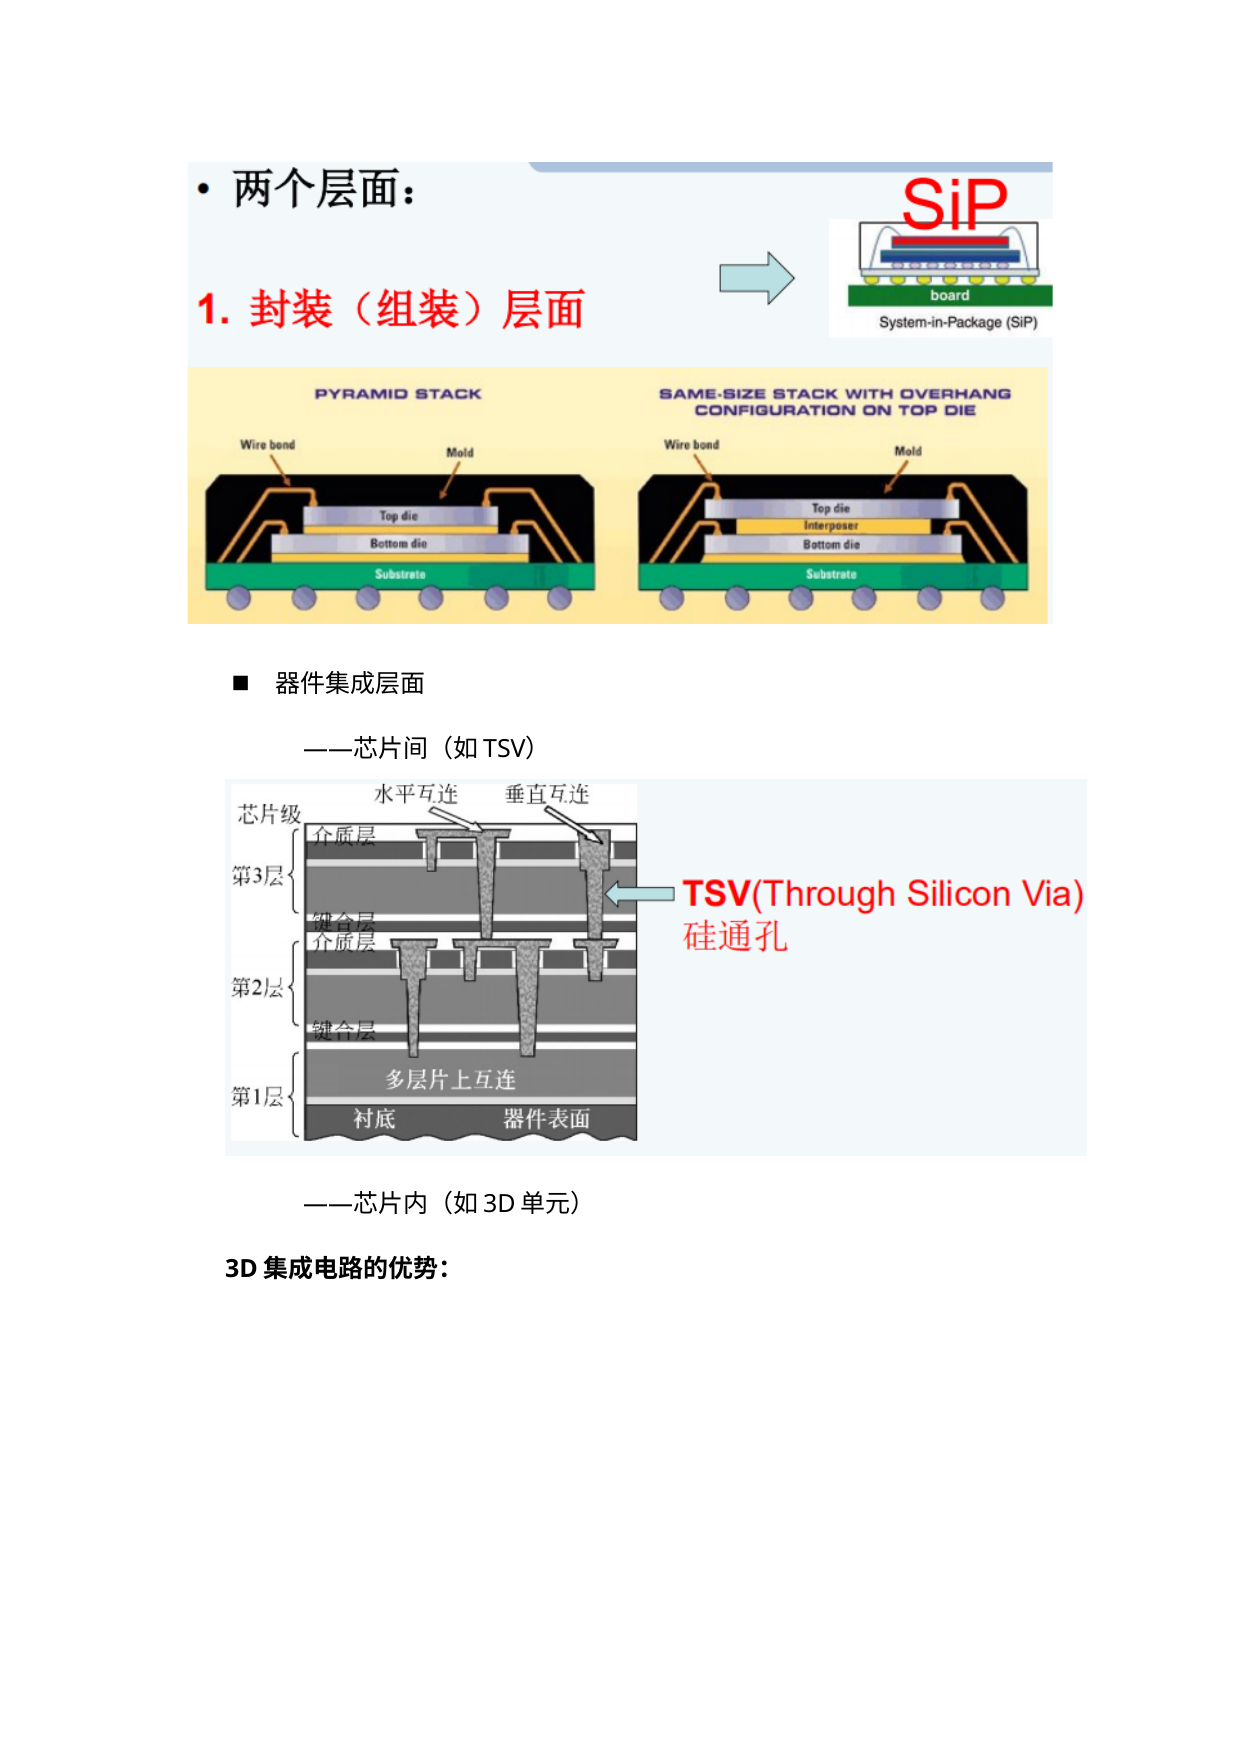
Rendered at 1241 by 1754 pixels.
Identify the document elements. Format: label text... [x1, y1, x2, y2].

list ——芯片间（如TSV） [225, 714, 1053, 779]
list ——芯片内（如3D单元） [225, 1169, 1053, 1234]
list 器件集成层面 [231, 649, 1053, 714]
list 3D集成电路的优势： [225, 1234, 1053, 1299]
picture [225, 779, 1091, 1156]
picture [187, 162, 1053, 624]
